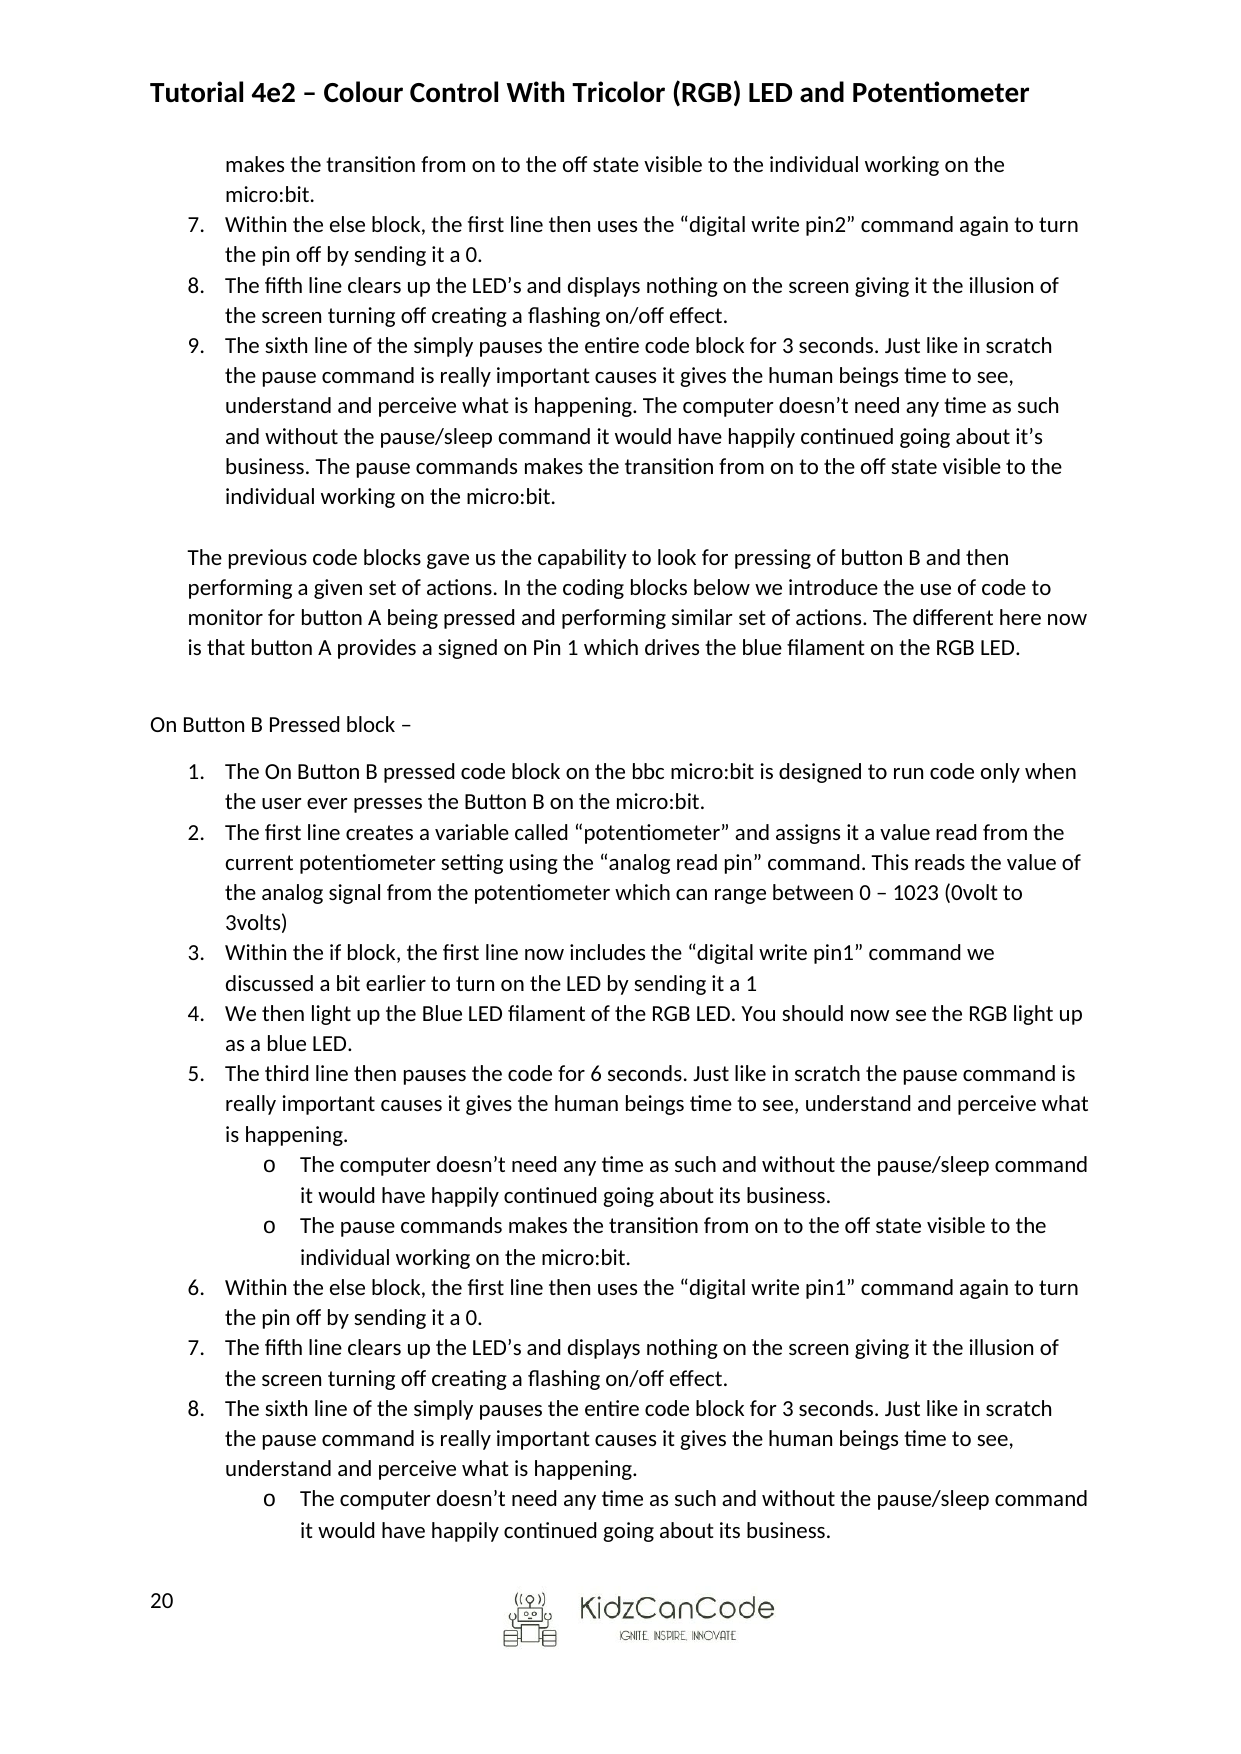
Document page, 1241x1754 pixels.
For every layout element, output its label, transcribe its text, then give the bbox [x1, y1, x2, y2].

list The computer doesn’t need any time as such and without the pause/sleep command it would have happily continued going about its business. [262, 1484, 1090, 1544]
text On Button B Pressed block – [150, 710, 1090, 738]
list Within the else block, the first line then uses the “digital write pin1” command again to turn the pin off by sending it a 0. [187, 1273, 1090, 1331]
list The fifth line clears up the LED’s and displays nothing on the screen giving it the illusion of the screen turning off creating a flashing on/off effect. [187, 1333, 1090, 1392]
text The previous code blocks gave us the capability to look for pressing of button B and then performing a given set of actions. In the coding blocks below we introduce the use of code to monitor for button A being pressed and performing similar set of actions. The different here now is that button A provides a signed on Pin 1 which drives the blue filament on the RGB LED. [187, 543, 1090, 661]
list The first line creates a variable called “potentiometer” and assigns it a value read from the current potentiometer setting using the “analog read pin” command. This reads the value of the analog signal from the potentiometer which can range between 0 – 1023 (0volt to 3volts) [187, 818, 1090, 936]
list The sixth line of the simply pauses the entire code block for 3 seconds. Just like in scratch the pause command is really important causes it gives the human beings time to see, understand and perceive what is happening. The computer doesn’t need any time as such and without the pause/sleep command it would have happily continued going about it’s business. The pause commands makes the transition from on to the off state visible to the individual working on the micro:bit. [187, 331, 1090, 510]
list The On Button B pressed code block on the bbc micro:bit is designed to run code only when the user ever presses the Button B on the micro:bit. [187, 757, 1090, 816]
list The fifth line clears up the LED’s and displays nothing on the screen giving it the illusion of the screen turning off creating a flashing on/off effect. [187, 271, 1090, 329]
list Within the else block, the first line then uses the “digital write pin2” command again to turn the pin off by sending it a 0. [187, 210, 1090, 269]
list The sixth line of the simply pauses the entire code block for 3 seconds. Just like in scratch the pause command is really important causes it gives the human beings time to see, understand and perceive what is happening. [187, 1394, 1090, 1482]
list The pause commands makes the transition from on to the off state visible to the individual working on the micro:bit. [262, 1212, 1090, 1271]
list We then light up the Blue LED filament of the RGB LED. You should now see the RGB light up as a blue LED. [187, 999, 1090, 1057]
list The third line then pauses the code for 6 seconds. Just like in scratch the pause command is really important causes it gives the human beings time to see, understand and perceive what is happening. [187, 1059, 1090, 1148]
list The computer doesn’t need any time as such and without the pause/sleep command it would have happily continued going about its business. [262, 1150, 1090, 1209]
picture [497, 1586, 781, 1653]
list Within the if block, the first line now includes the “digital write pin1” command we discussed a bit earlier to turn on the LED by sending it a 1 [187, 938, 1090, 997]
